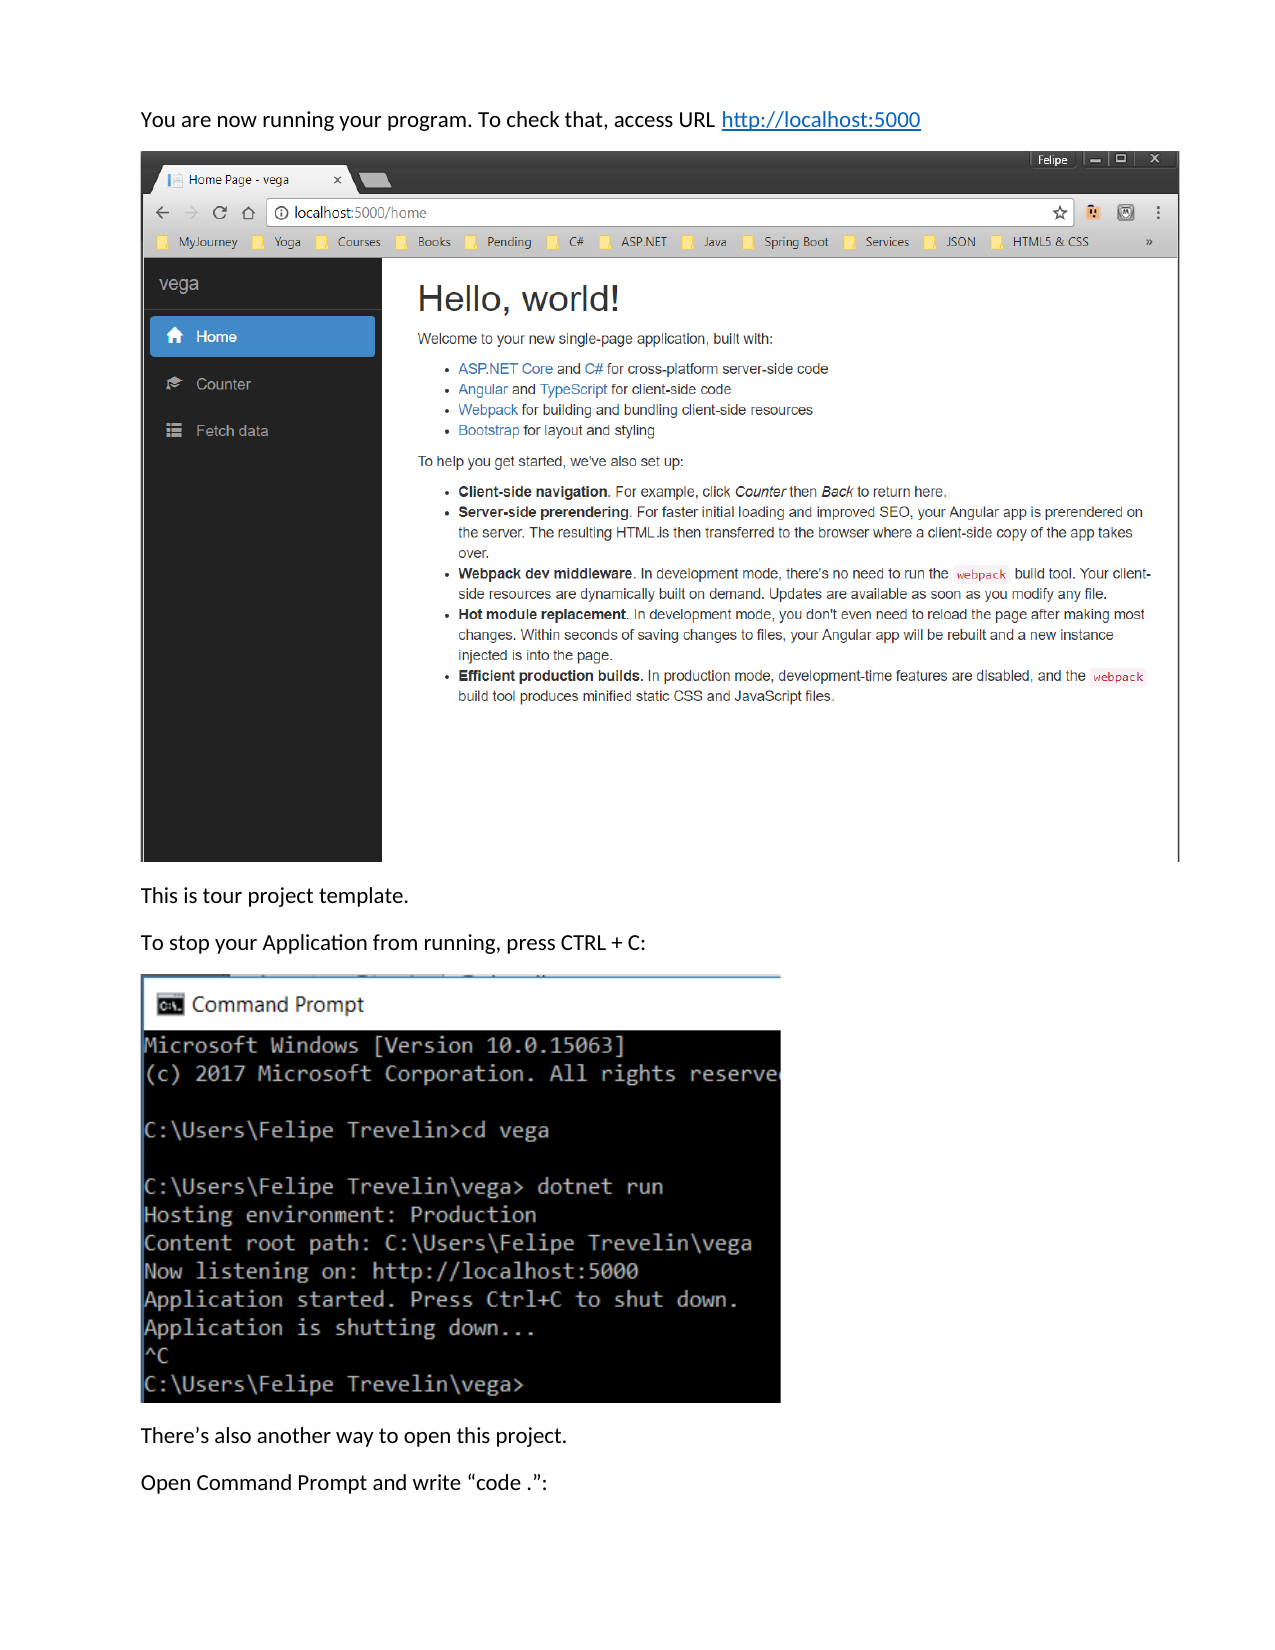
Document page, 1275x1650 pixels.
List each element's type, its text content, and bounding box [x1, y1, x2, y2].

picture [140, 151, 1180, 862]
text To stop your Application from running, press CTRL + C: [141, 928, 1125, 956]
picture [140, 974, 781, 1403]
text Open Command Prompt and write “code .”: [141, 1468, 1125, 1496]
text There’s also another way to open this project. [141, 1421, 1125, 1449]
text This is tour project template. [141, 881, 1125, 909]
text You are now running your program. To check that, access URL http://localhost:5000 [141, 105, 1125, 133]
